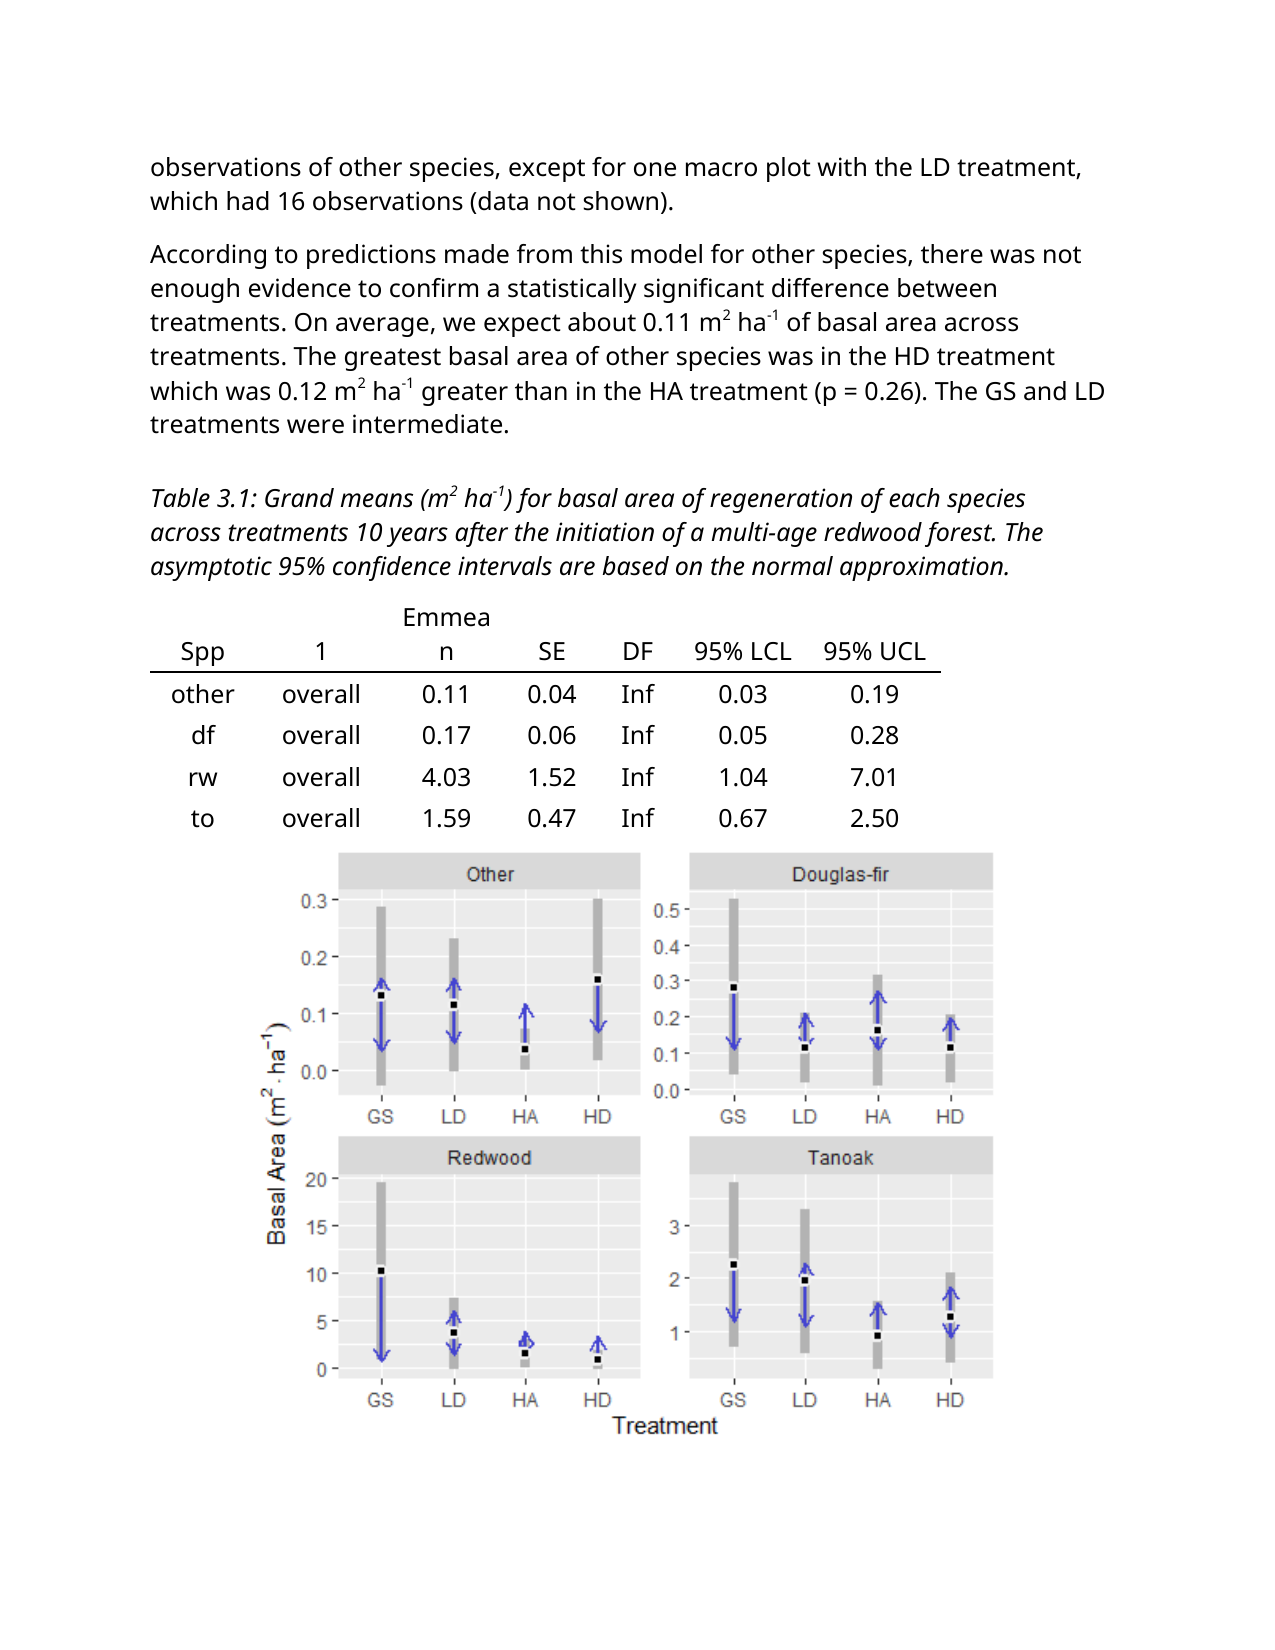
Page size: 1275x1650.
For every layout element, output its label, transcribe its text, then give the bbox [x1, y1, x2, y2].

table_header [139, 839, 1114, 1453]
picture [247, 842, 1006, 1450]
table_header Table 3.1: Grand means (m2 ha-1) for basal area of regeneration of each species across treatments 10 years after the initiation of a multi-age redwood forest. The asymptotic 95% confidence intervals are based on the normal approximation. [139, 460, 1114, 839]
text According to predictions made from this model for other species, there was not enough evidence to confirm a statistically significant difference between treatments. On average, we expect about 0.11 m2 ha-1 of basal area across treatments. The greatest basal area of other species was in the HD treatment which was 0.12 m2 ha-1 greater than in the HA treatment (p = 0.26). The GS and LD treatments were intermediate. [150, 237, 1125, 441]
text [150, 150, 1125, 218]
